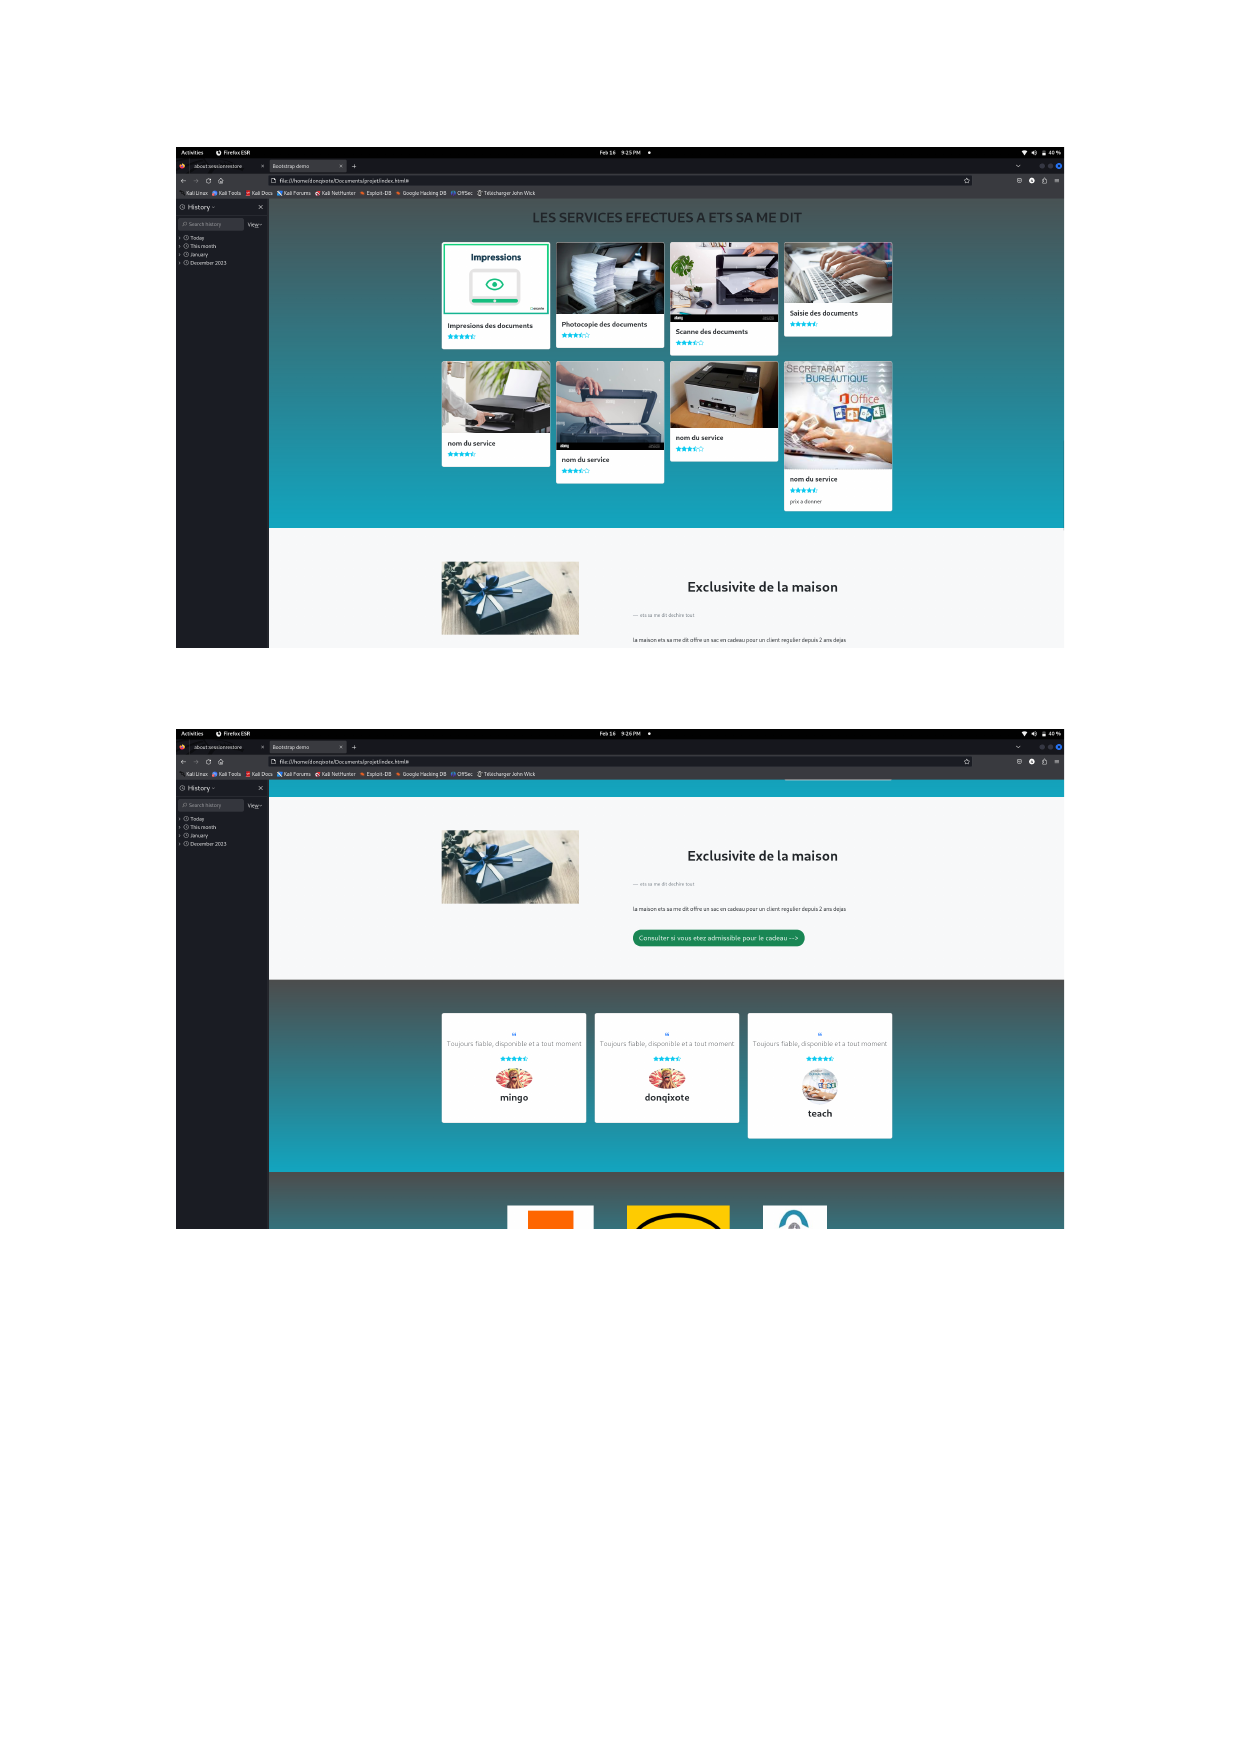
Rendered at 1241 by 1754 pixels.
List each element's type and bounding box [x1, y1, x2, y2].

picture [176, 147, 1065, 648]
picture [176, 729, 1065, 1229]
